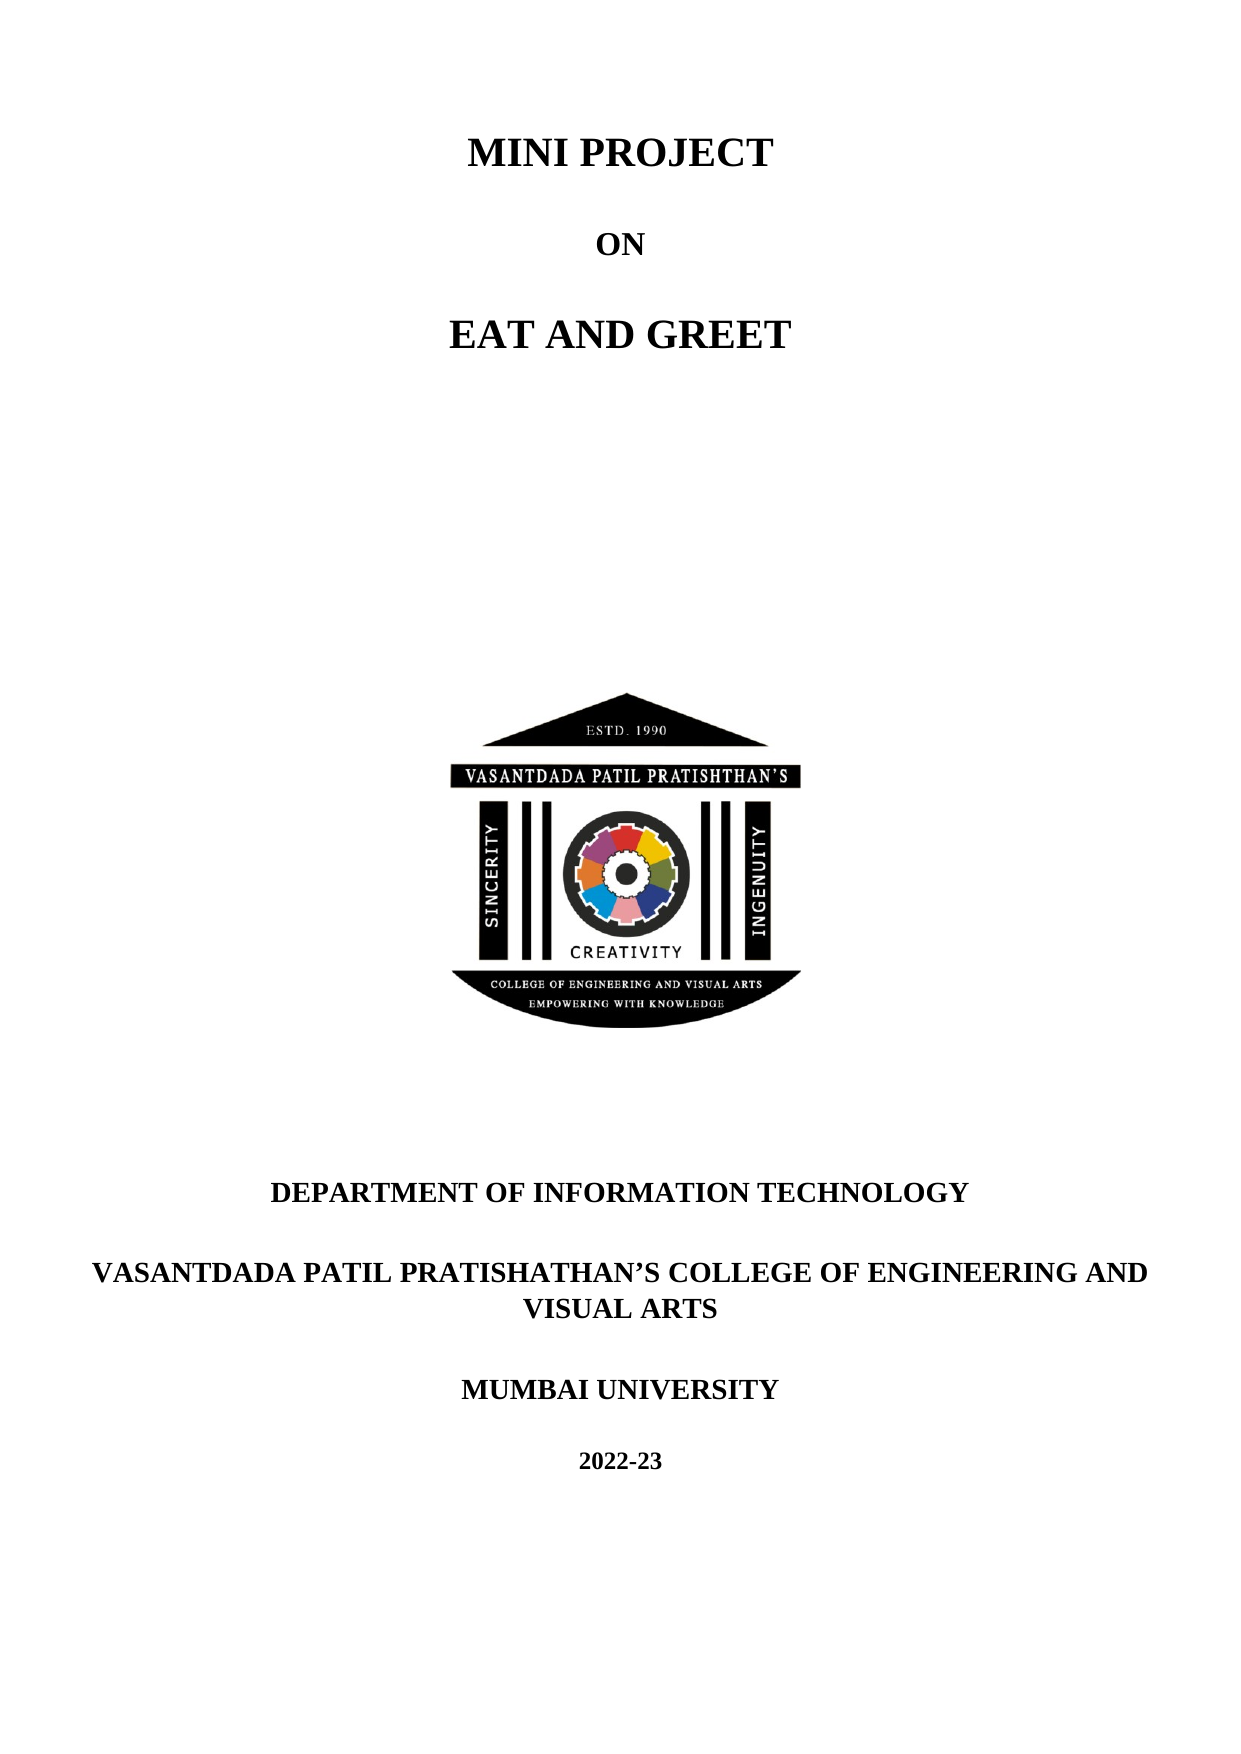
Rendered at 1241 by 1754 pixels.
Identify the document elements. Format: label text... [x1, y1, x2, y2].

text VISUAL ARTS MUMBAI UNIVERSITY 2022-23 [461, 1292, 779, 1474]
subtitle ON [86, 224, 1154, 262]
picture [449, 692, 802, 1028]
text EAT AND GREET [86, 310, 1154, 358]
text MINI PROJECT [86, 128, 1154, 176]
subtitle DEPARTMENT OF INFORMATION TECHNOLOGY VASANTDADA PATIL PRATISHATHAN’S COLLEGE OF ENGINEERING AND [92, 1128, 1171, 1289]
